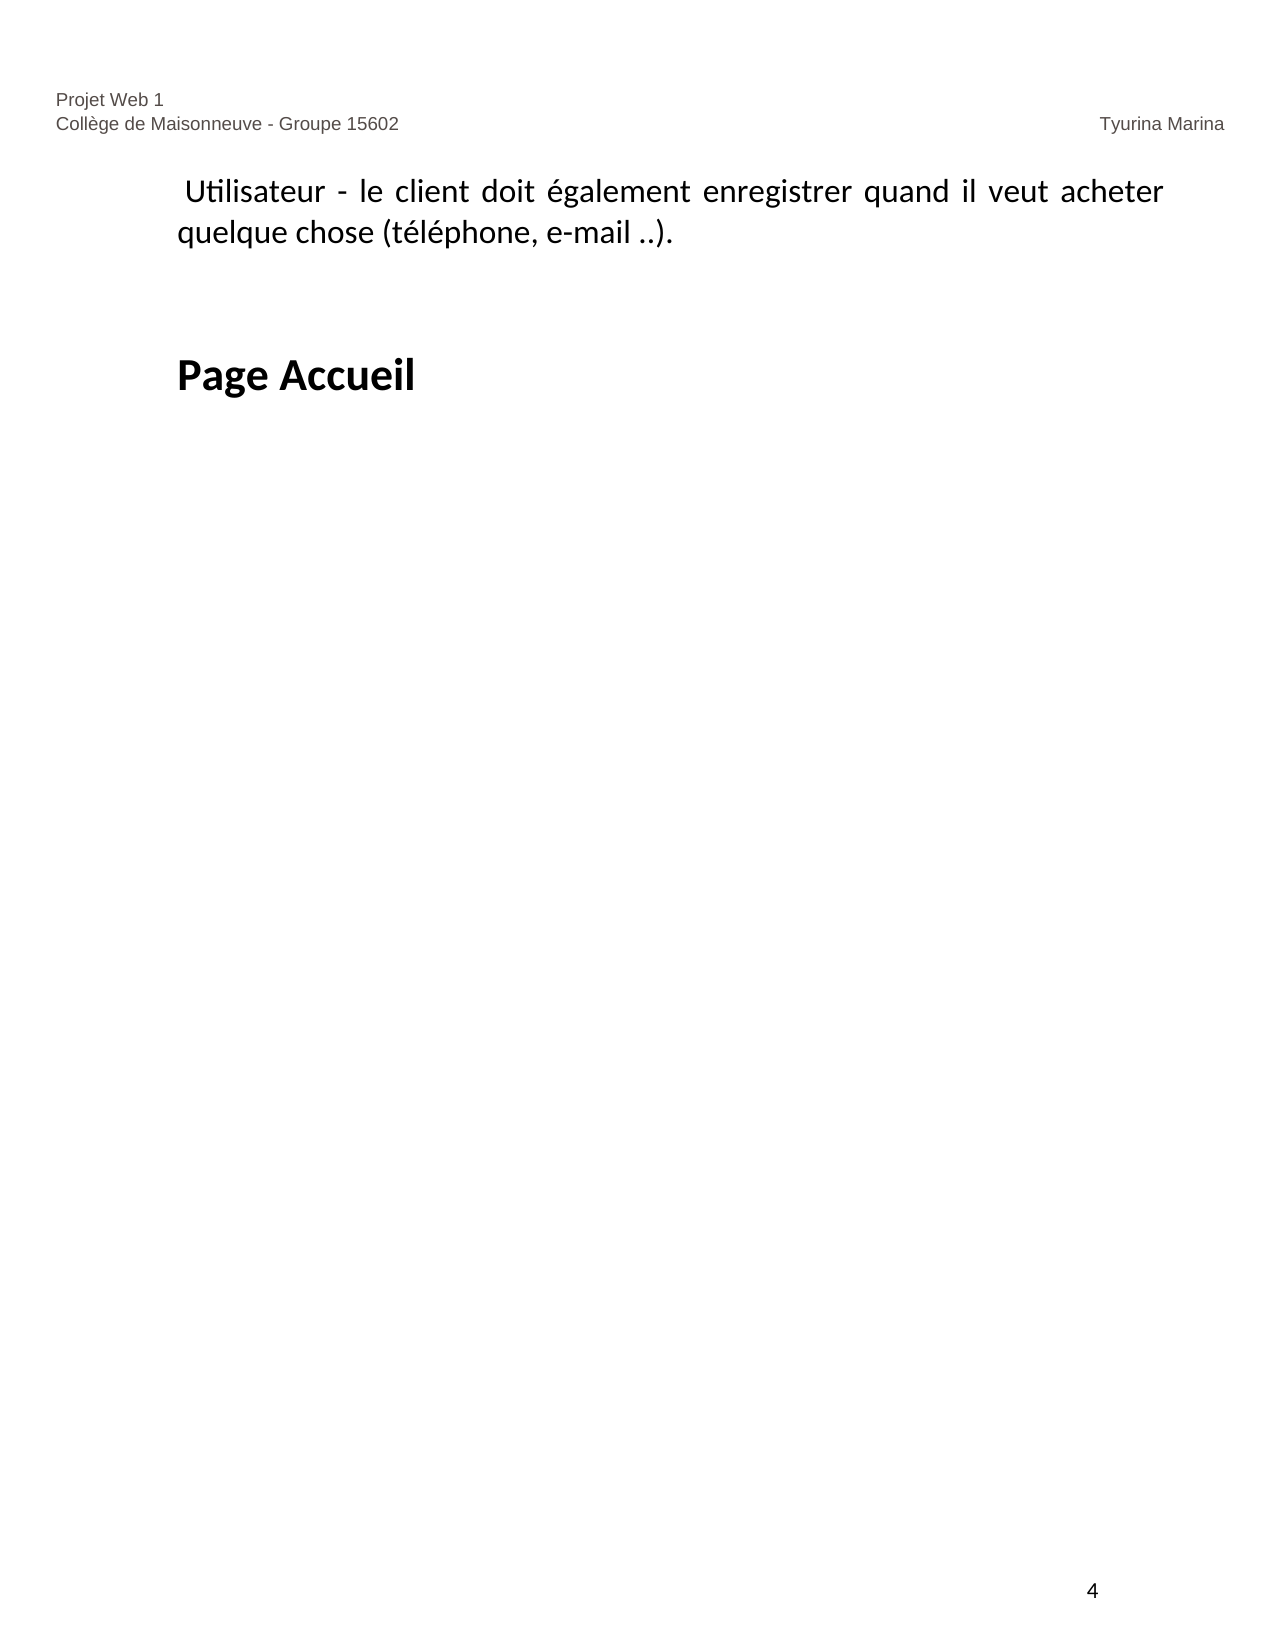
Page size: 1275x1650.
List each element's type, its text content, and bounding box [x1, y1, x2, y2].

text Utilisateur - le client doit également enregistrer quand il veut acheter quelque chose (téléphone, e-mail ..). [177, 170, 1166, 252]
text Page Accueil [177, 346, 1166, 402]
